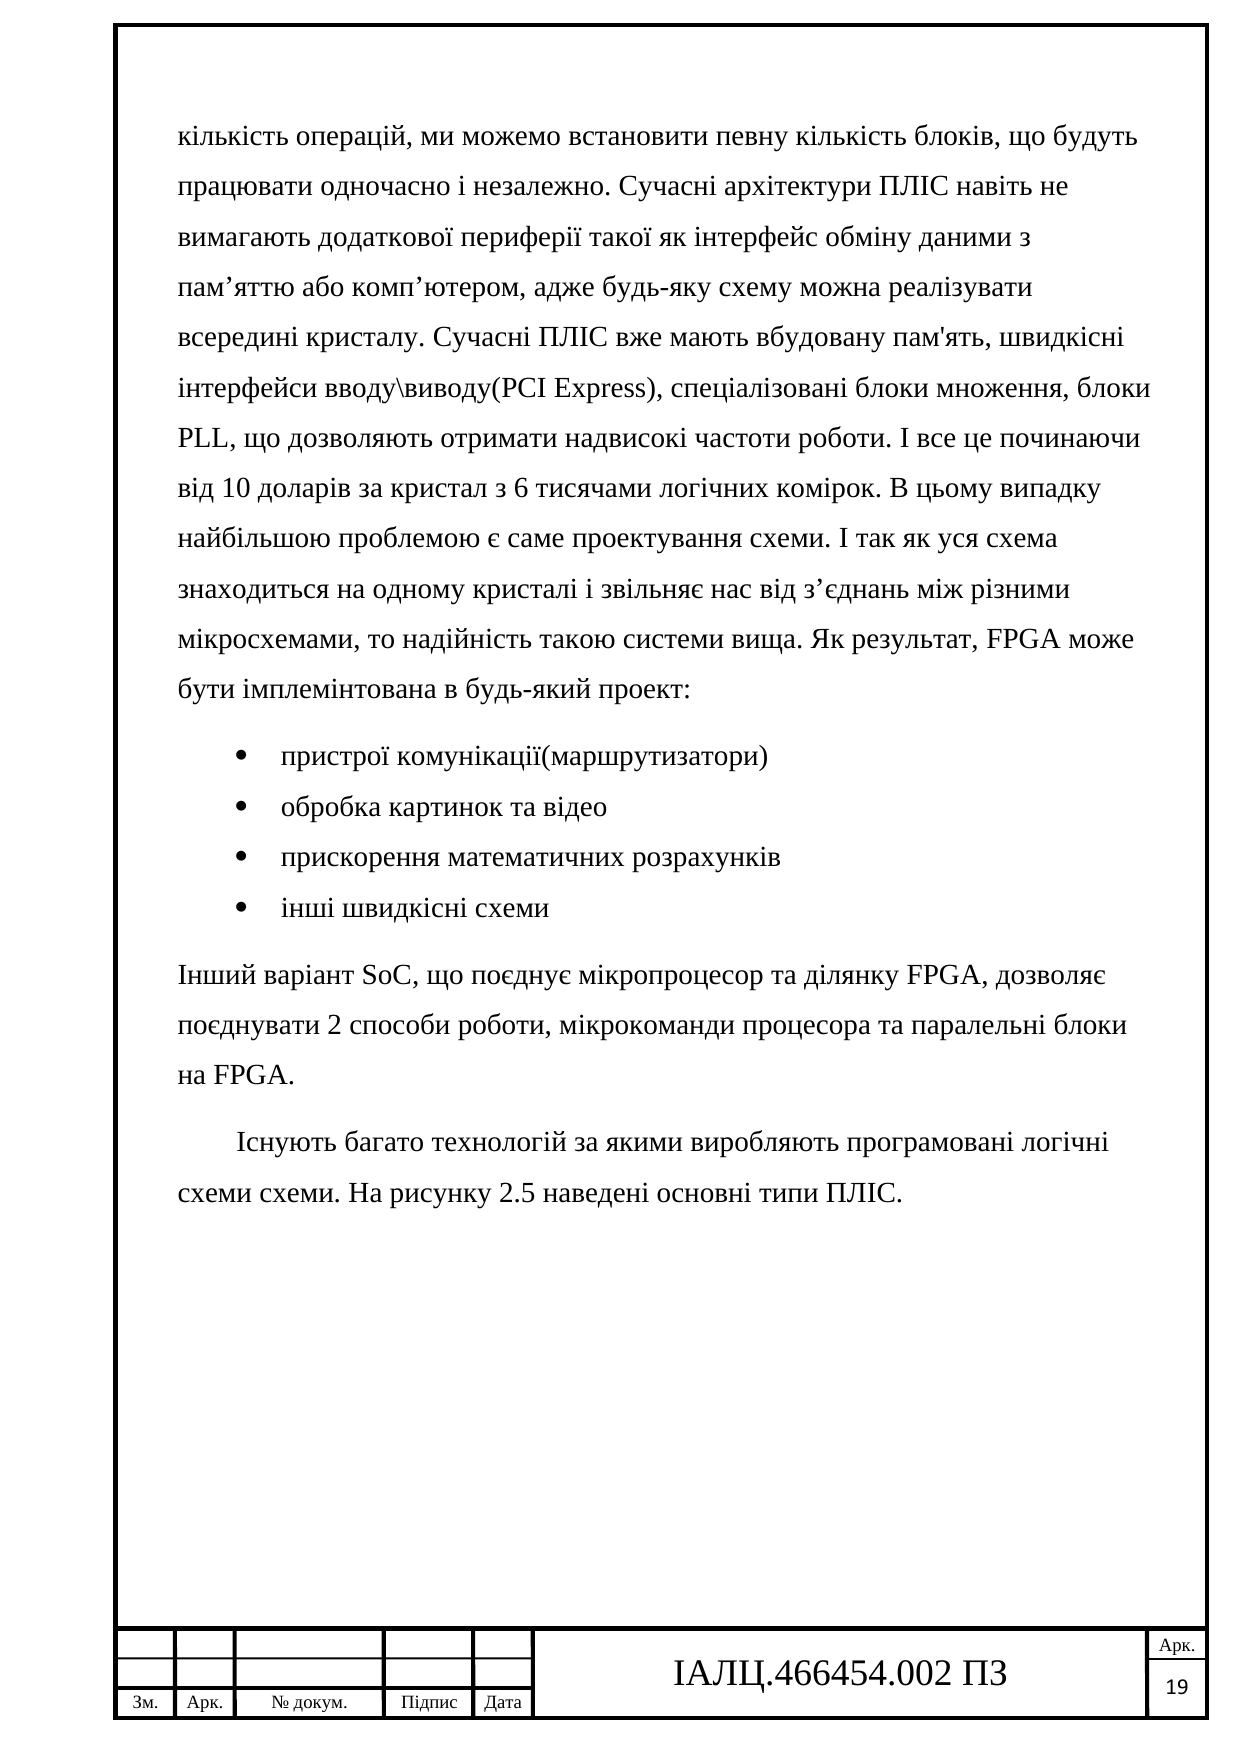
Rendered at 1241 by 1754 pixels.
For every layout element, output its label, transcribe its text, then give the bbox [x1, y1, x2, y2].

text Існують багато технологій за якими виробляють програмовані логічні схеми схеми. На рисунку 2.5 наведені основні типи ПЛІС. [177, 1124, 1152, 1208]
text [177, 118, 1152, 705]
list інші швидкісні схеми [236, 890, 1152, 923]
list прискорення математичних розрахунків [236, 839, 1152, 873]
text Інший варіант SoC, що поєднує мікропроцесор та ділянку FPGA, дозволяє поєднувати 2 способи роботи, мікрокоманди процесора та паралельні блоки на FPGA. [177, 957, 1152, 1091]
list обробка картинок та відео [236, 789, 1152, 823]
list пристрої комунікації(маршрутизатори) [236, 738, 1152, 772]
